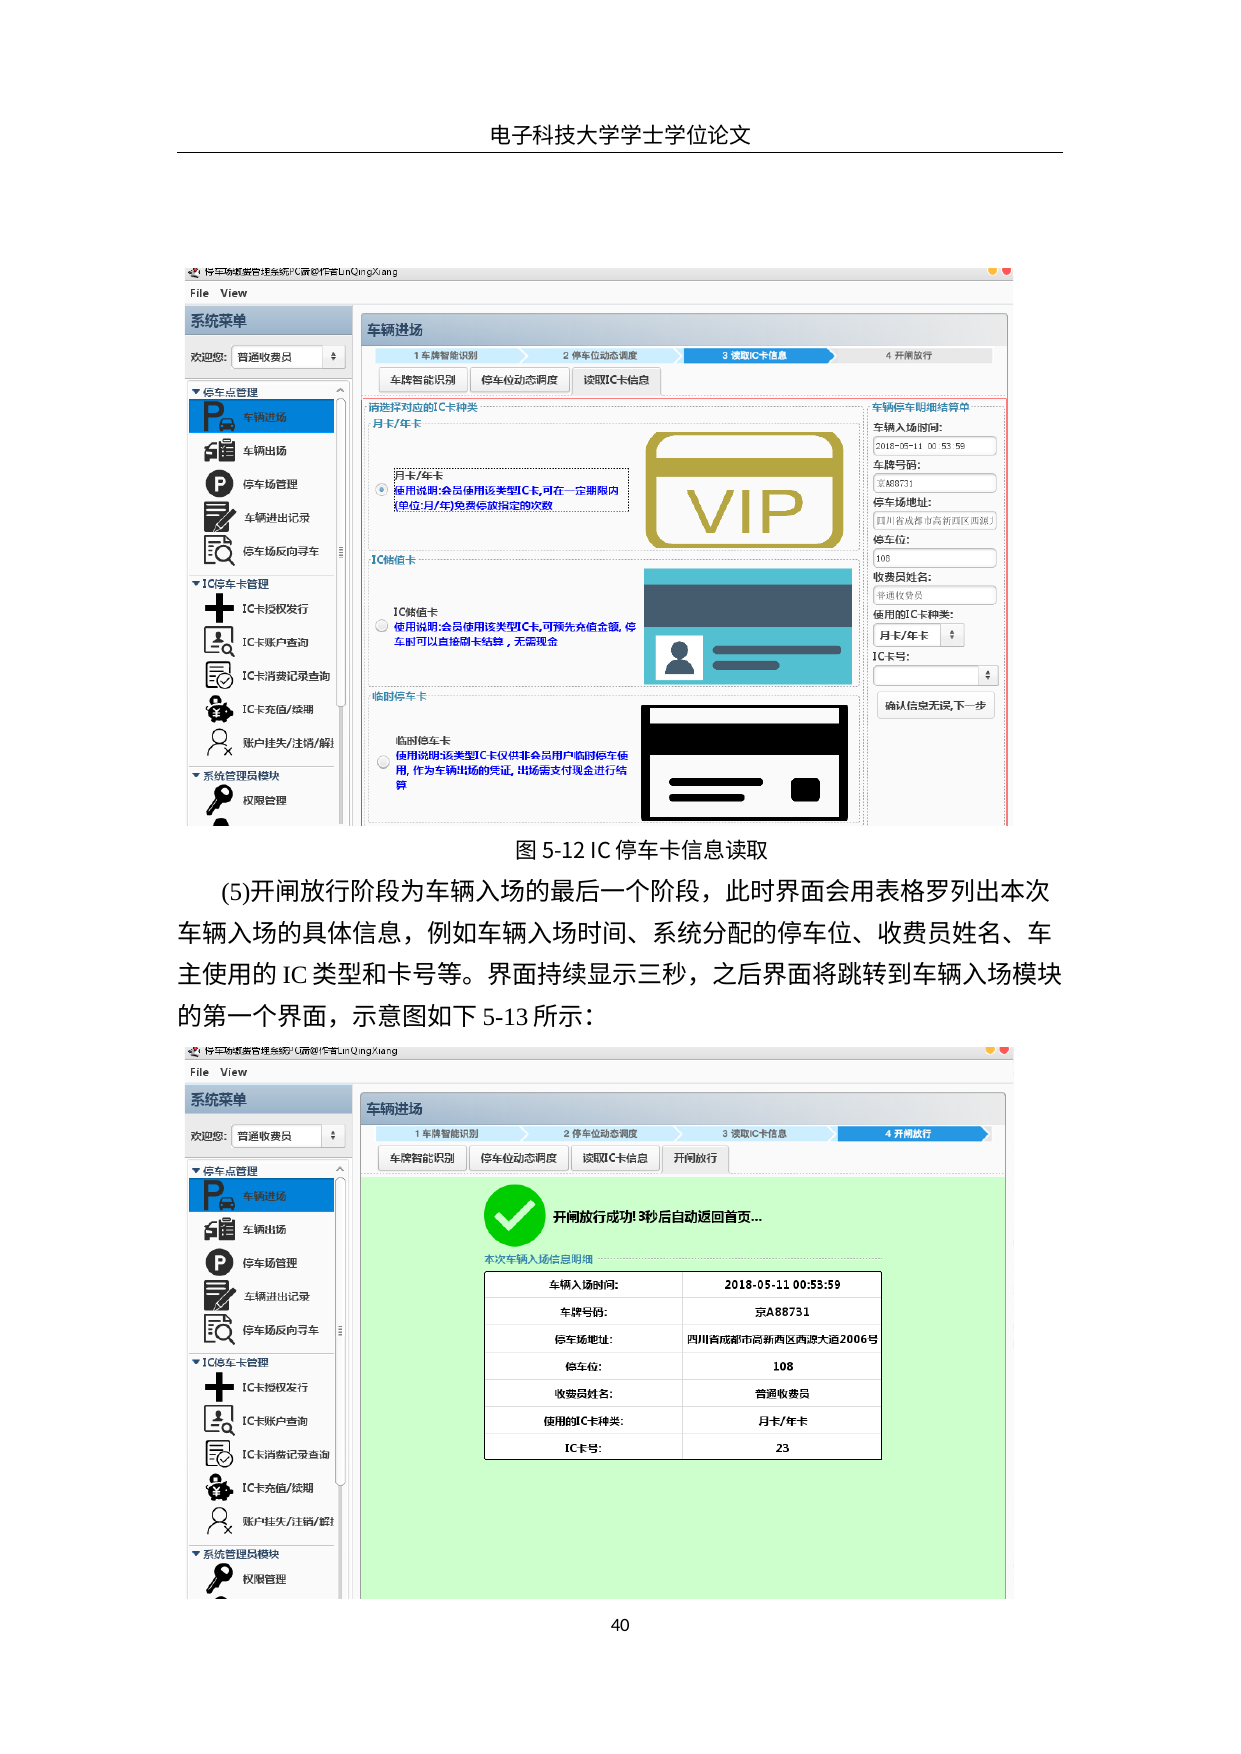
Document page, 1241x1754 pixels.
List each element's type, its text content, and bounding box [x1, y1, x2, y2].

text (5)开闸放行阶段为车辆入场的最后一个阶段，此时界面会用表格罗列出本次车辆入场的具体信息，例如车辆入场时间、系统分配的停车位、收费员姓名、车主使用的IC类型和卡号等。界面持续显示三秒，之后界面将跳转到车辆入场模块的第一个界面，示意图如下5-13所示： [177, 867, 1063, 1034]
picture [184, 268, 1014, 826]
picture [184, 1047, 1014, 1599]
